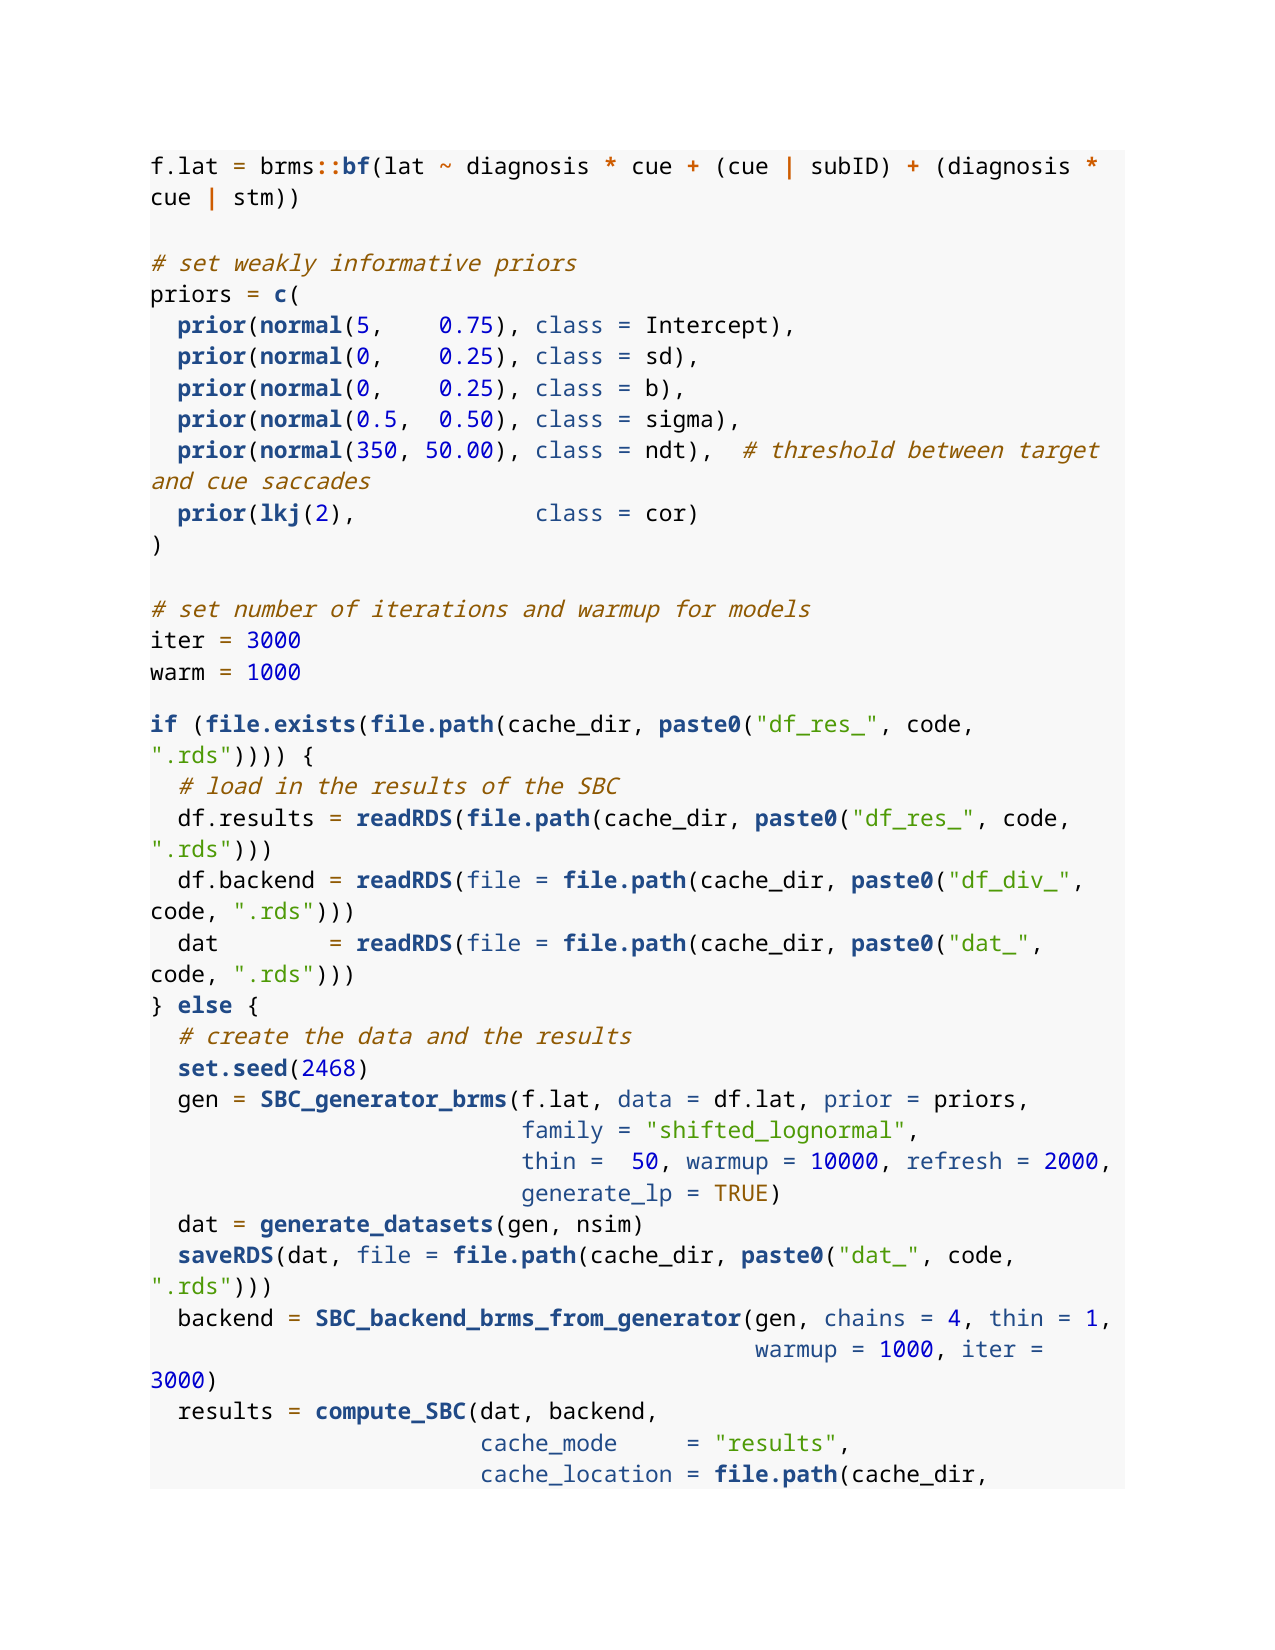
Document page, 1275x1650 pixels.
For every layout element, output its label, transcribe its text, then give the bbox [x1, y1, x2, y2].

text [150, 150, 1125, 687]
